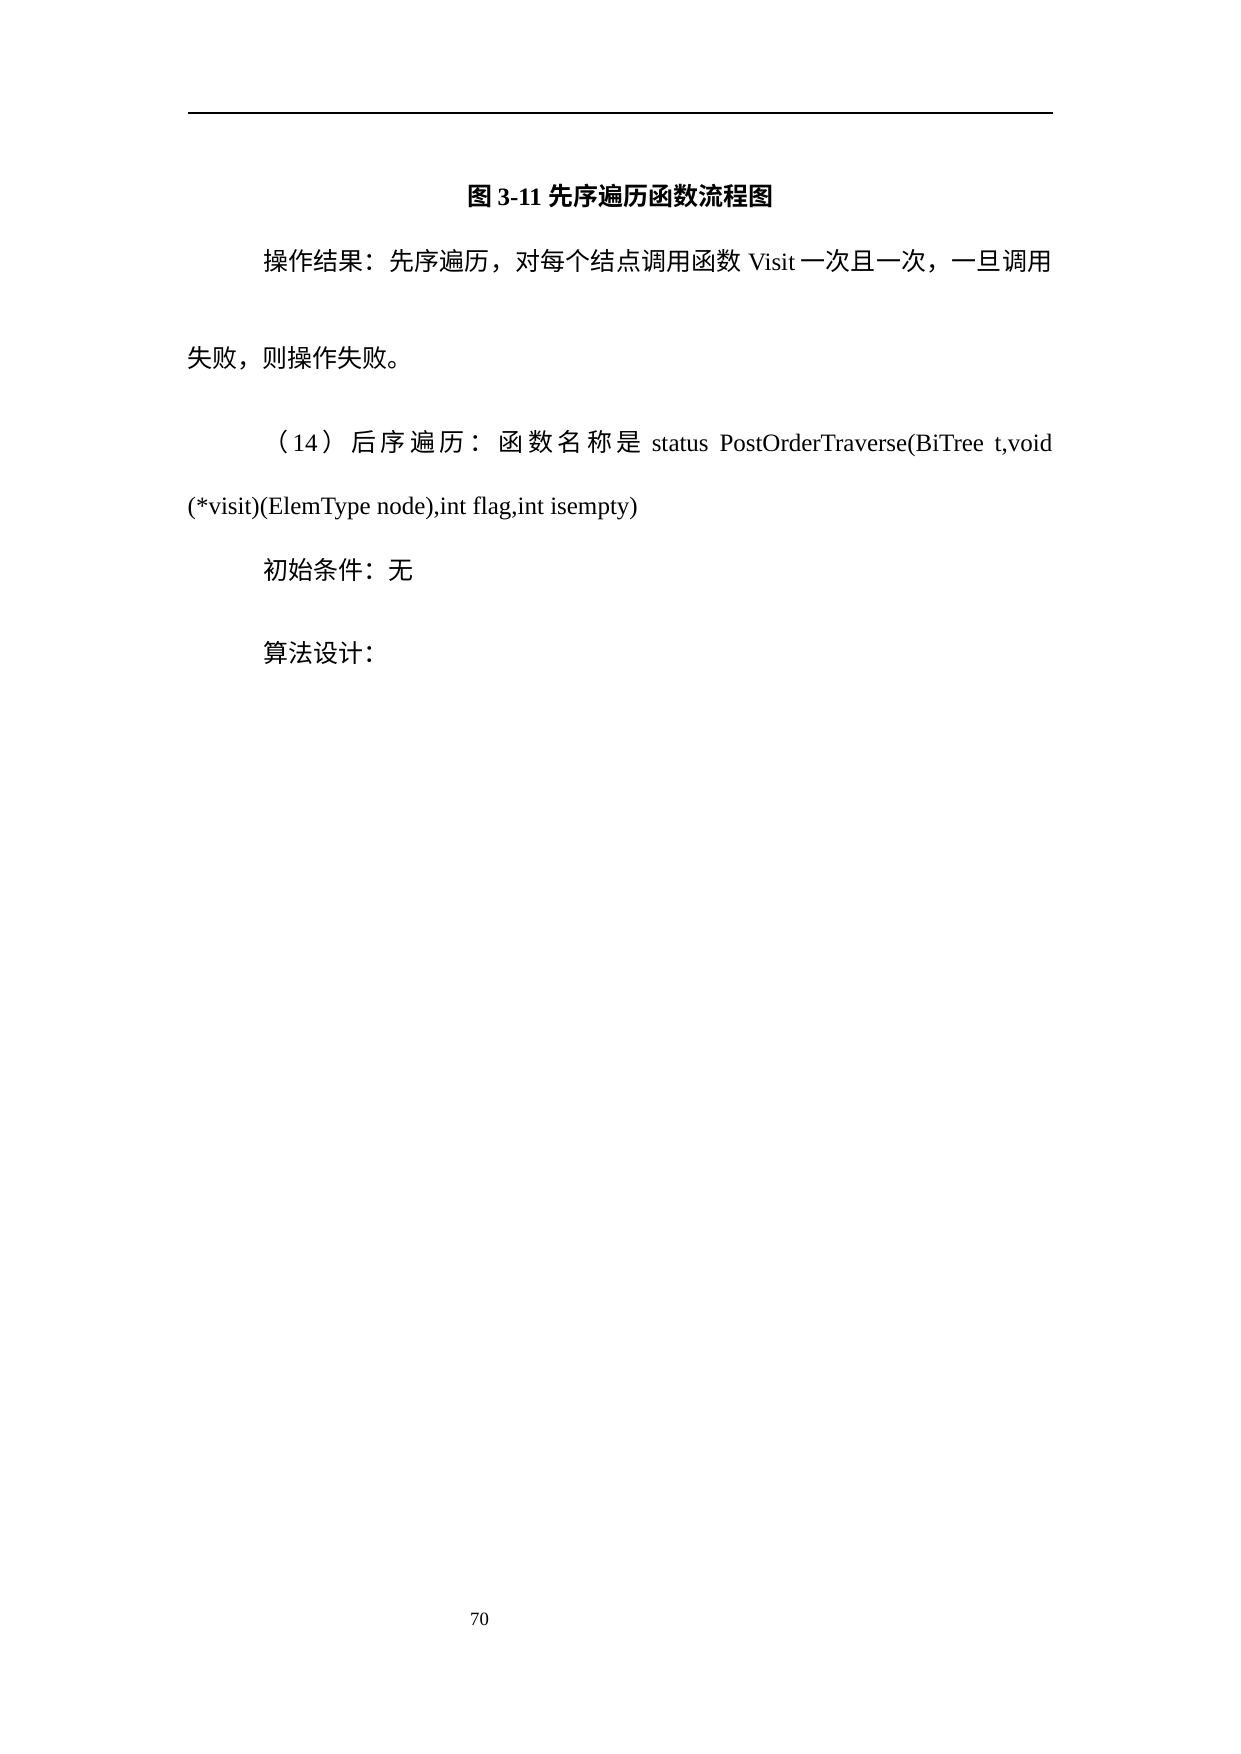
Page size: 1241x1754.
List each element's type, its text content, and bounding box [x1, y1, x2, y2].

text 图3-11 先序遍历函数流程图 [187, 162, 1053, 227]
text （14）后序遍历：函数名称是status PostOrderTraverse(BiTree t,void (*visit)(ElemType node),int flag,int isempty) [187, 408, 1053, 521]
text 初始条件：无 [187, 536, 1053, 601]
text 算法设计： [187, 619, 1053, 684]
text 操作结果：先序遍历，对每个结点调用函数Visit一次且一次，一旦调用失败，则操作失败。 [187, 227, 1053, 389]
